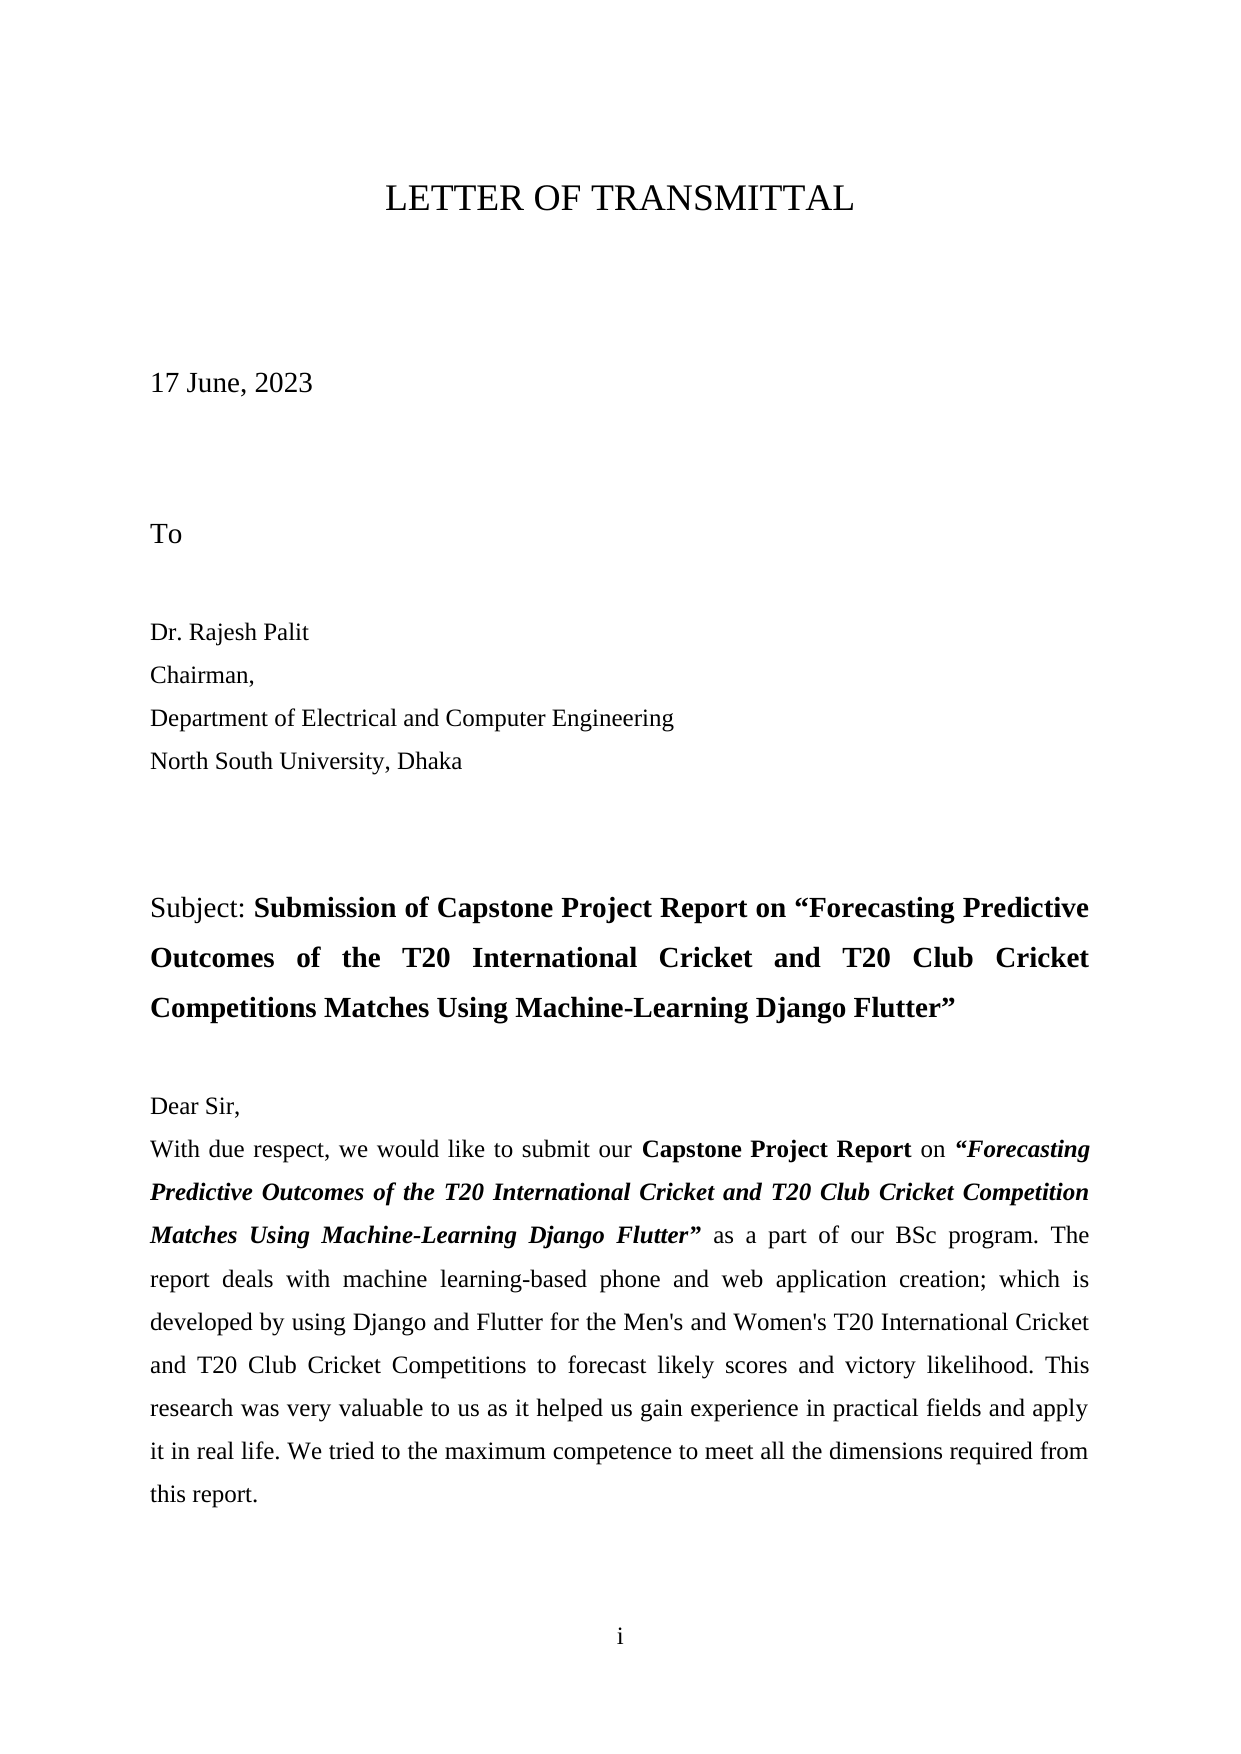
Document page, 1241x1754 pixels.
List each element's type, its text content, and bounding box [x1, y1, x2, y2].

text Subject: Submission of Capstone Project Report on “Forecasting Predictive Outcomes of the T20 International Cricket and T20 Club Cricket Competitions Matches Using Machine-Learning Django Flutter” [150, 890, 1090, 1024]
text With due respect, we would like to submit our Capstone Project Report on “Forecasting Predictive Outcomes of the T20 International Cricket and T20 Club Cricket Competition Matches Using Machine-Learning Django Flutter” as a part of our BSc program. The report deals with machine learning-based phone and web application creation; which is developed by using Django and Flutter for the Men's and Women's T20 International Cricket and T20 Club Cricket Competitions to forecast likely scores and victory likelihood. This research was very valuable to us as it helped us gain experience in practical fields and apply it in real life. We tried to the maximum competence to meet all the dimensions required from this report. [150, 1134, 1090, 1508]
text Dear Sir, [150, 1091, 1090, 1120]
text Department of Electrical and Computer Engineering [150, 703, 1090, 732]
subtitle LETTER OF TRANSMITTAL [150, 175, 1090, 218]
text 17 June, 2023 [150, 365, 1090, 399]
text Dr. Rajesh Palit [150, 617, 1090, 646]
text To [150, 516, 1090, 550]
text Chairman, [150, 660, 1090, 689]
text North South University, Dhaka [150, 746, 1090, 775]
